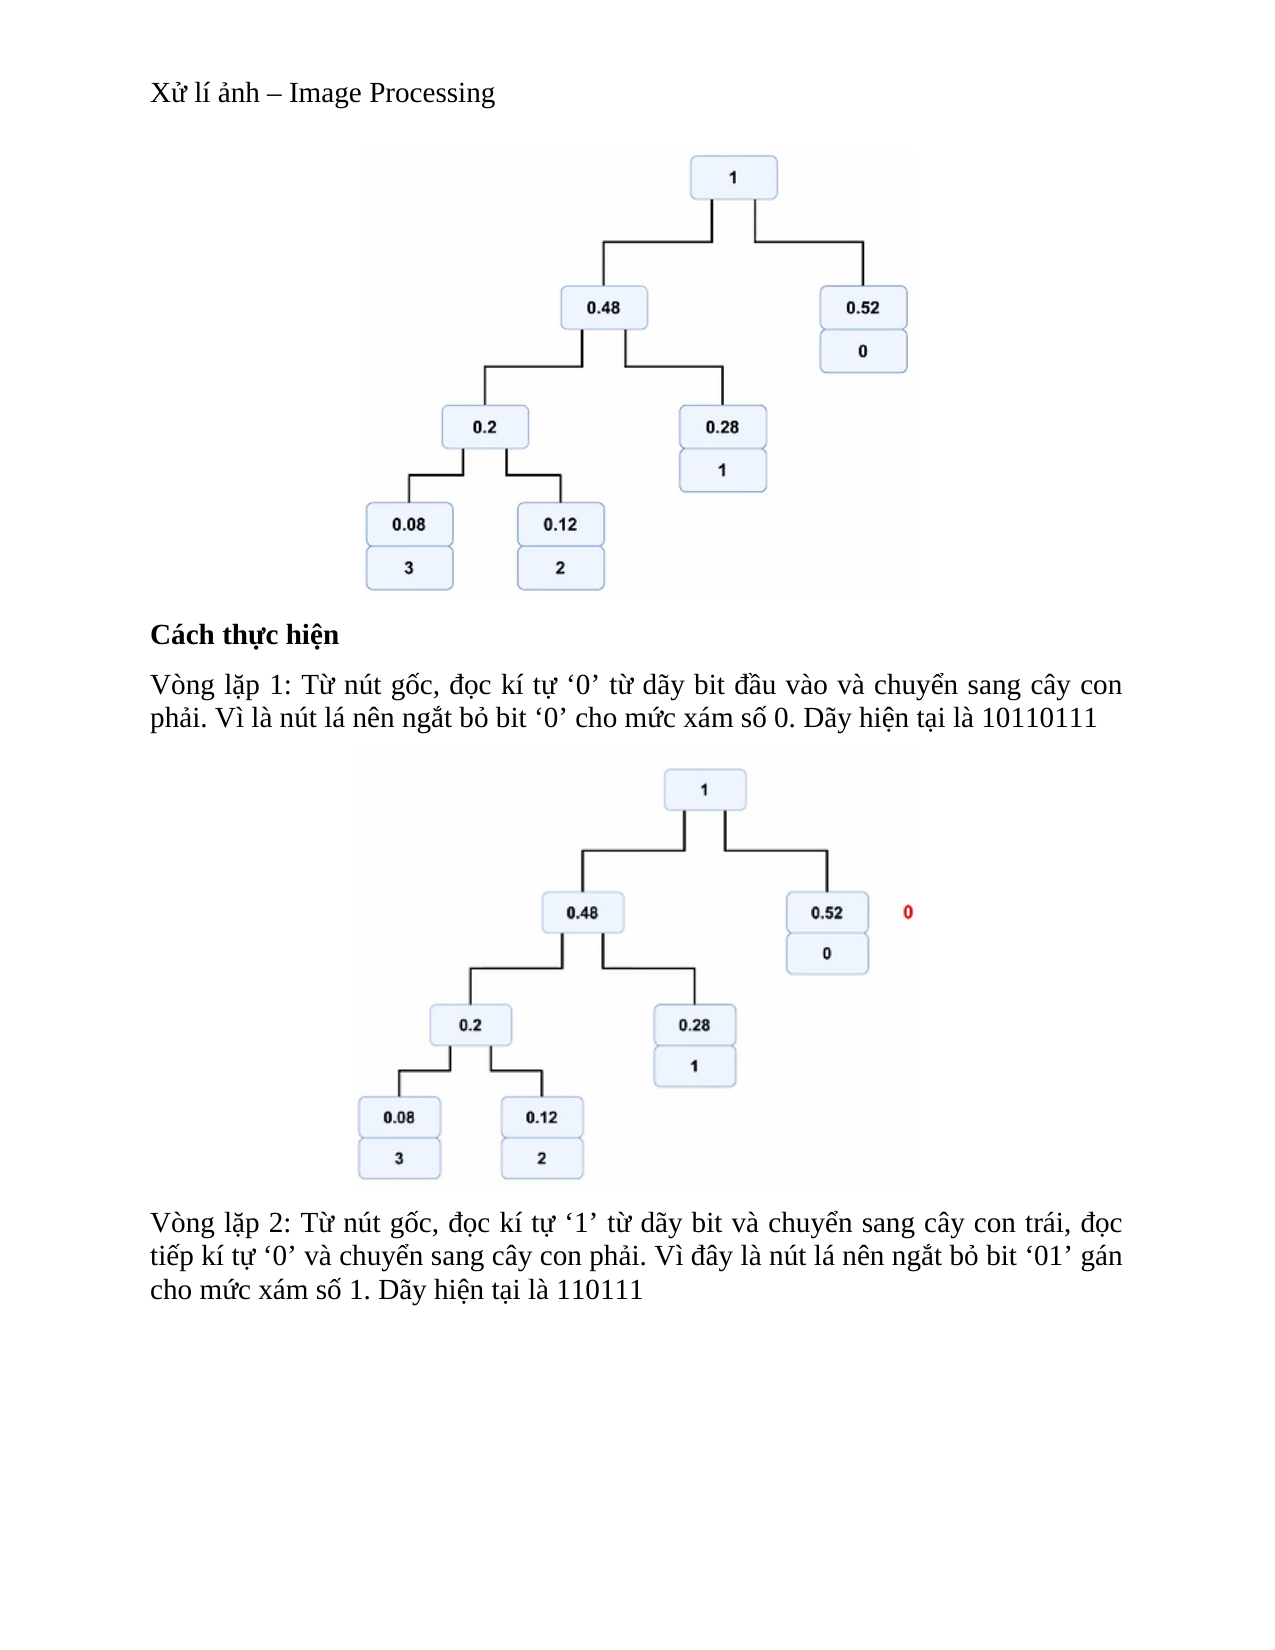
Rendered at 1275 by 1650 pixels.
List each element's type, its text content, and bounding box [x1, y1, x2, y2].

text Cách thực hiện [150, 617, 1125, 650]
text Vòng lặp 1: Từ nút gốc, đọc kí tự ‘0’ từ dãy bit đầu vào và chuyển sang cây con phải. Vì là nút lá nên ngắt bỏ bit ‘0’ cho mức xám số 0. Dãy hiện tại là 10110111 [150, 667, 1125, 734]
picture [359, 150, 916, 600]
picture [353, 750, 921, 1189]
text Vòng lặp 2: Từ nút gốc, đọc kí tự ‘1’ từ dãy bit và chuyển sang cây con trái, đọc tiếp kí tự ‘0’ và chuyển sang cây con phải. Vì đây là nút lá nên ngắt bỏ bit ‘01’ gán cho mức xám số 1. Dãy hiện tại là 110111 [150, 1205, 1125, 1306]
